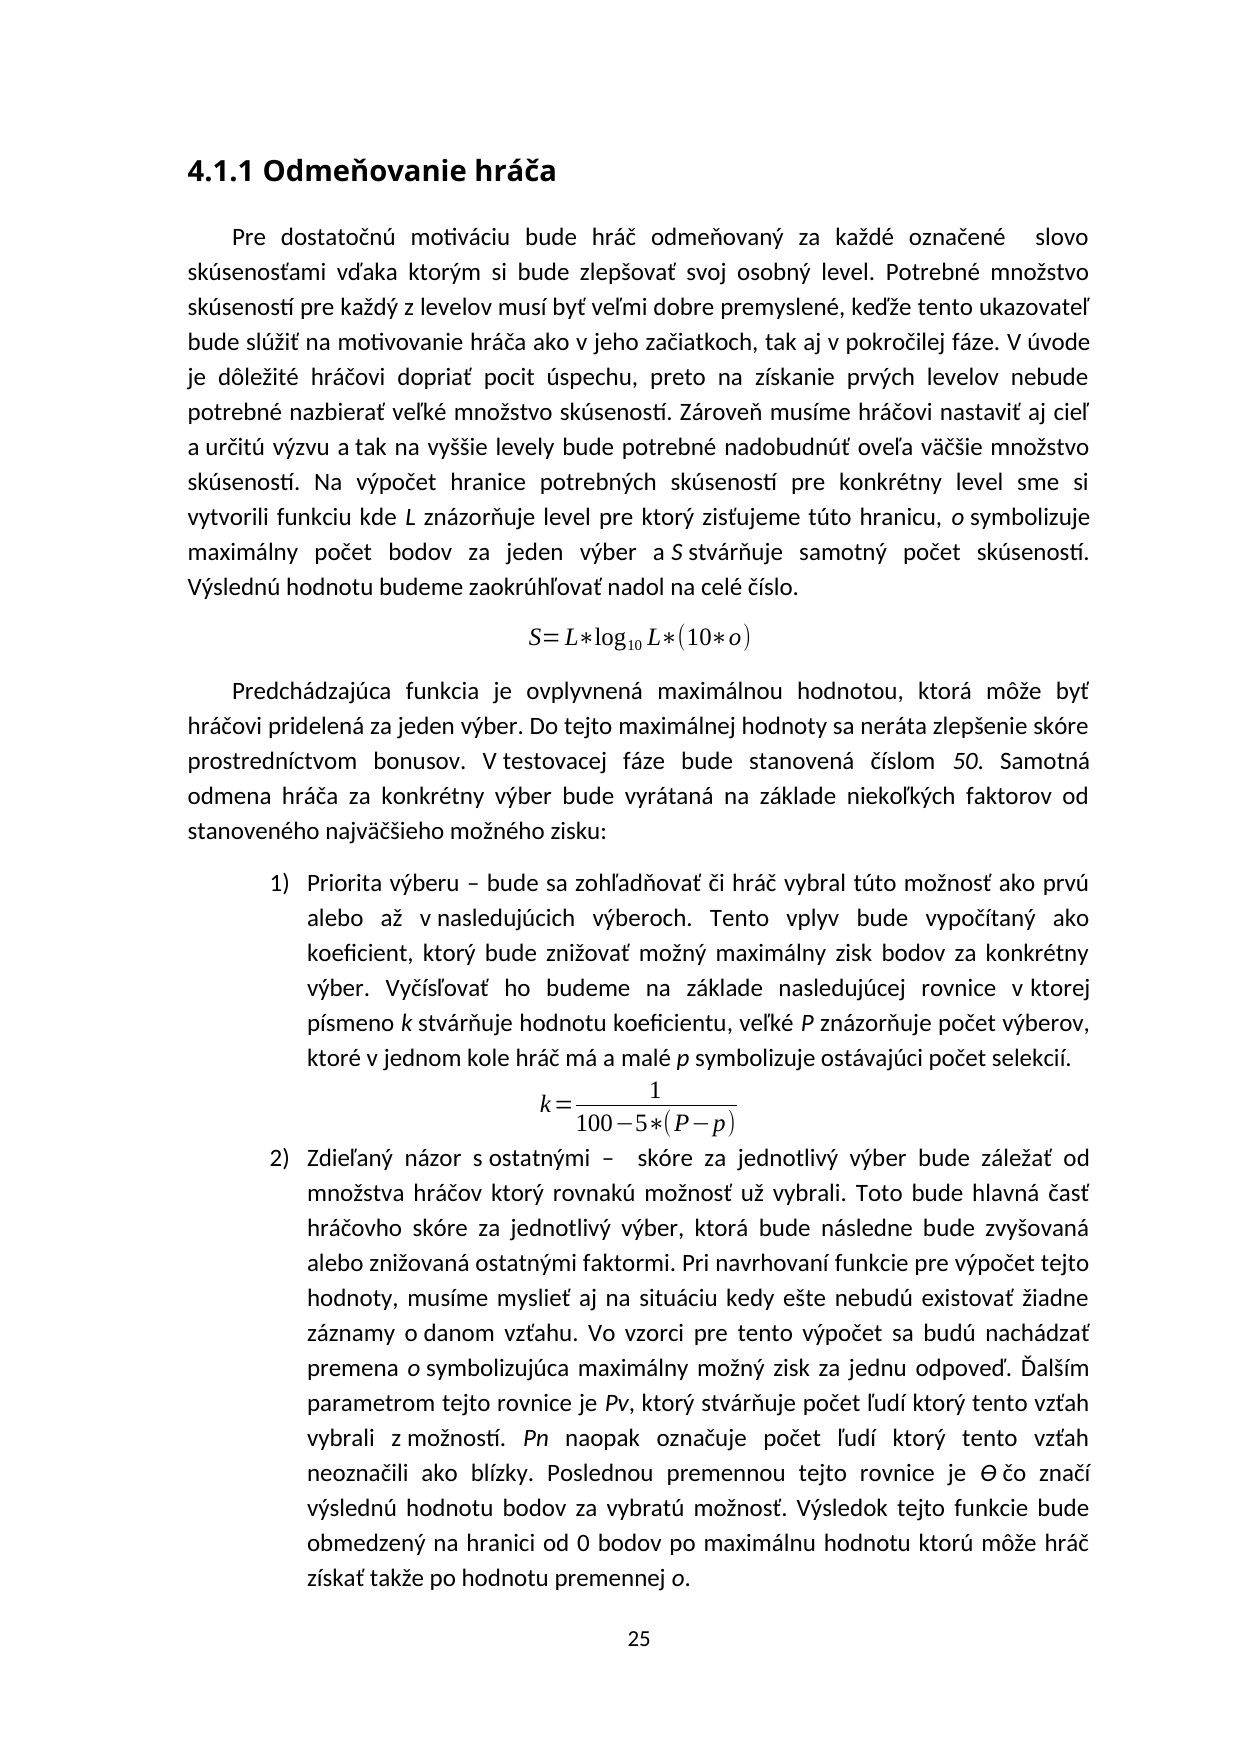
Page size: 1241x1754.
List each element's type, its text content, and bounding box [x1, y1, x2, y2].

subtitle Odmeňovanie hráča [187, 150, 1090, 190]
text Predchádzajúca funkcia je ovplyvnená maximálnou hodnotou, ktorá môže byť hráčovi pridelená za jeden výber. Do tejto maximálnej hodnoty sa neráta zlepšenie skóre prostredníctvom bonusov. V testovacej fáze bude stanovená číslom 50. Samotná odmena hráča za konkrétny výber bude vyrátaná na základe niekoľkých faktorov od stanoveného najväčšieho možného zisku: [187, 675, 1090, 846]
list Priorita výberu – bude sa zohľadňovať či hráč vybral túto možnosť ako prvú alebo až v nasledujúcich výberoch. Tento vplyv bude vypočítaný ako koeficient, ktorý bude znižovať možný maximálny zisk bodov za konkrétny výber. Vyčísľovať ho budeme na základe nasledujúcej rovnice v ktorej písmeno k stvárňuje hodnotu koeficientu, veľké P znázorňuje počet výberov, ktoré v jednom kole hráč má a malé p symbolizuje ostávajúci počet selekcií. [269, 867, 1090, 1072]
list Zdieľaný názor s ostatnými – skóre za jednotlivý výber bude záležať od množstva hráčov ktorý rovnakú možnosť už vybrali. Toto bude hlavná časť hráčovho skóre za jednotlivý výber, ktorá bude následne bude zvyšovaná alebo znižovaná ostatnými faktormi. Pri navrhovaní funkcie pre výpočet tejto hodnoty, musíme myslieť aj na situáciu kedy ešte nebudú existovať žiadne záznamy o danom vzťahu. Vo vzorci pre tento výpočet sa budú nachádzať premena o symbolizujúca maximálny možný zisk za jednu odpoveď. Ďalším parametrom tejto rovnice je Pv, ktorý stvárňuje počet ľudí ktorý tento vzťah vybrali z možností. Pn naopak označuje počet ľudí ktorý tento vzťah neoznačili ako blízky. Poslednou premennou tejto rovnice je Ѳ čo značí výslednú hodnotu bodov za vybratú možnosť. Výsledok tejto funkcie bude obmedzený na hranici od 0 bodov po maximálnu hodnotu ktorú môže hráč získať takže po hodnotu premennej o. [269, 1142, 1090, 1593]
text Pre dostatočnú motiváciu bude hráč odmeňovaný za každé označené slovo skúsenosťami vďaka ktorým si bude zlepšovať svoj osobný level. Potrebné množstvo skúseností pre každý z levelov musí byť veľmi dobre premyslené, keďže tento ukazovateľ bude slúžiť na motivovanie hráča ako v jeho začiatkoch, tak aj v pokročilej fáze. V úvode je dôležité hráčovi dopriať pocit úspechu, preto na získanie prvých levelov nebude potrebné nazbierať veľké množstvo skúseností. Zároveň musíme hráčovi nastaviť aj cieľ a určitú výzvu a tak na vyššie levely bude potrebné nadobudnúť oveľa väčšie množstvo skúseností. Na výpočet hranice potrebných skúseností pre konkrétny level sme si vytvorili funkciu kde L znázorňuje level pre ktorý zisťujeme túto hranicu, o symbolizuje maximálny počet bodov za jeden výber a S stvárňuje samotný počet skúseností. Výslednú hodnotu budeme zaokrúhľovať nadol na celé číslo. [187, 221, 1090, 601]
